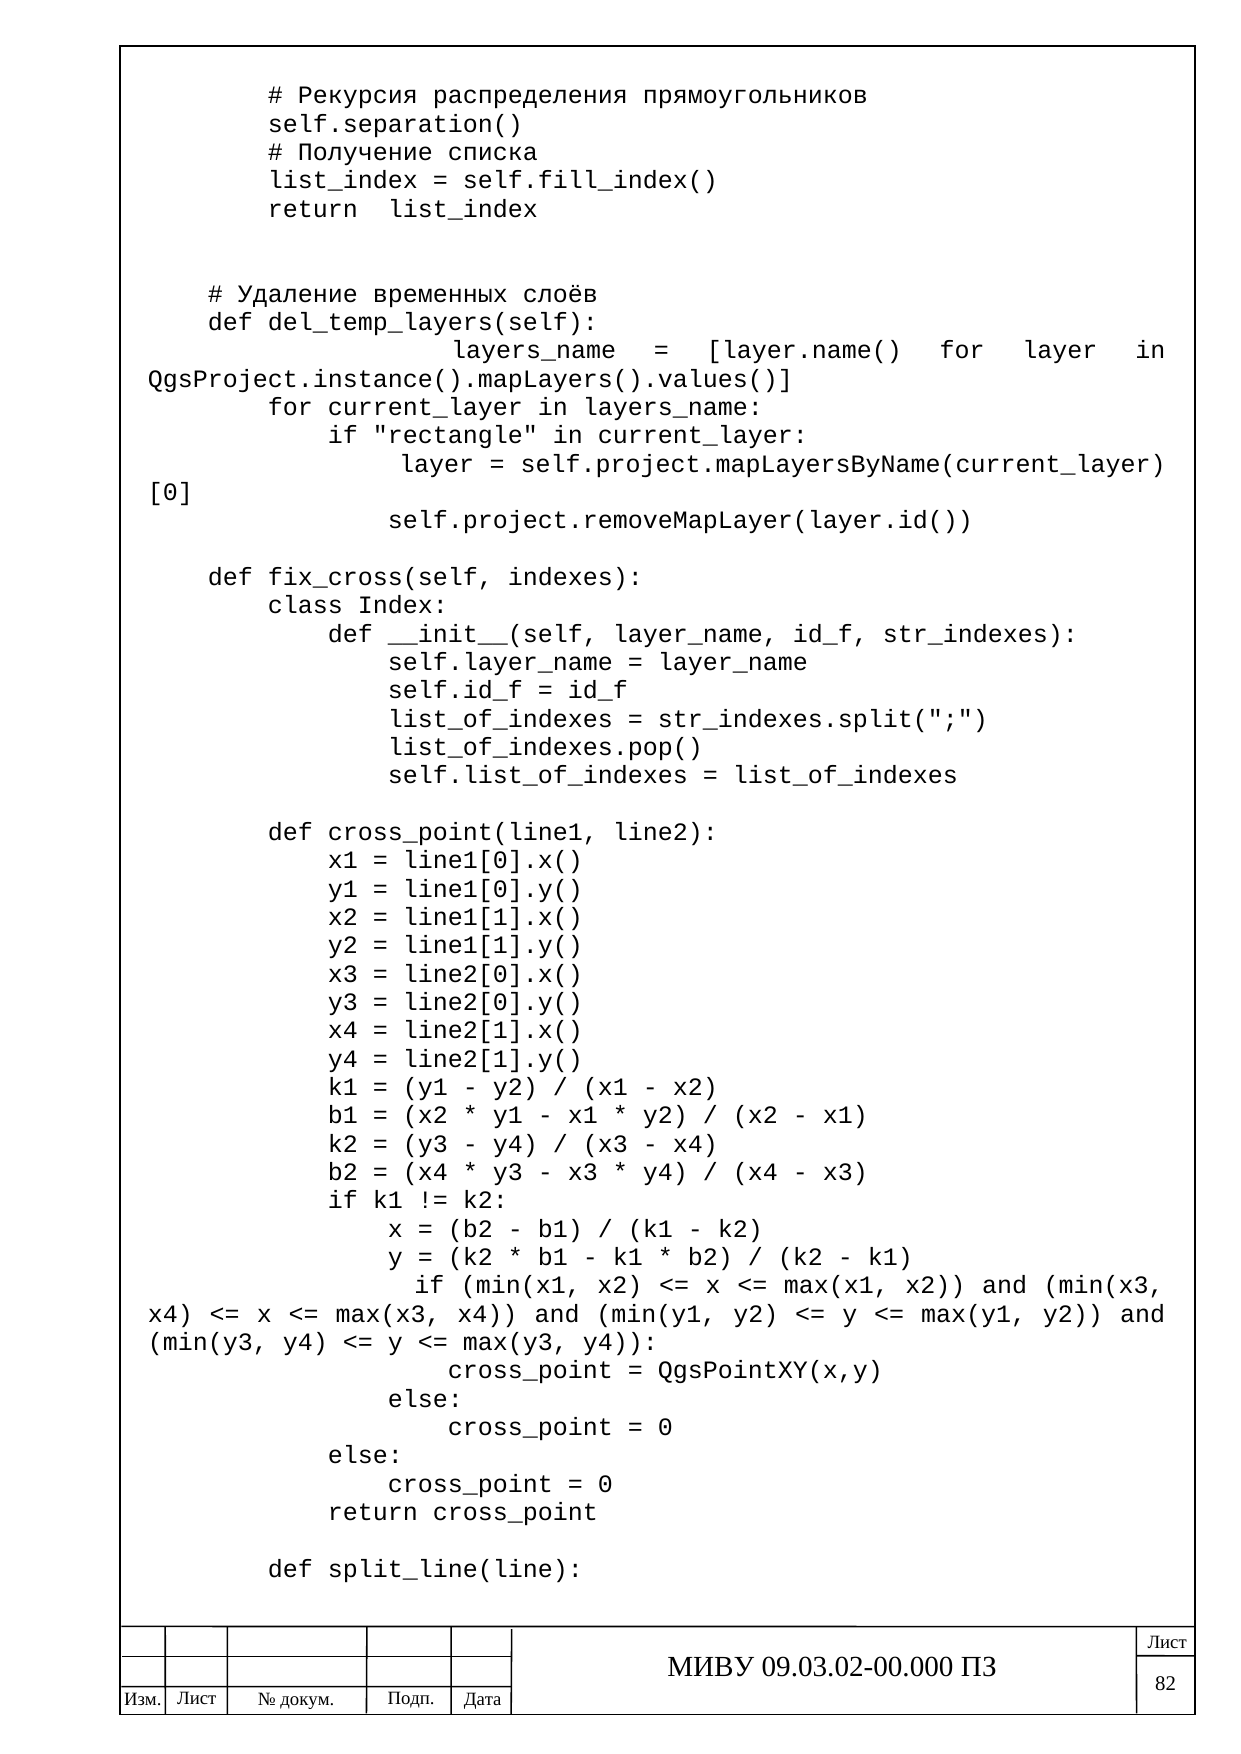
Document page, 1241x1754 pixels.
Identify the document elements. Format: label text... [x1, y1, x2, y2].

list class Index: [148, 593, 1167, 621]
list cross_point = 0 [148, 1414, 1167, 1443]
list self.list_of_indexes = list_of_indexes [148, 763, 1167, 791]
list self.id_f = id_f [148, 678, 1167, 706]
list b1 = (x2 * y1 - x1 * y2) / (x2 - x1) [148, 1103, 1167, 1131]
list layers_name = [layer.name() for layer in QgsProject.instance().mapLayers().values()] [148, 338, 1167, 395]
list b2 = (x4 * y3 - x3 * y4) / (x4 - x3) [148, 1159, 1167, 1188]
list x2 = line1[1].x() [148, 904, 1167, 933]
list y = (k2 * b1 - k1 * b2) / (k2 - k1) [148, 1244, 1167, 1273]
list layer = self.project.mapLayersByName(current_layer)[0] [148, 451, 1167, 508]
list def split_line(line): [148, 1556, 1167, 1584]
list # Получение списка [148, 140, 1167, 168]
list else: [148, 1443, 1167, 1471]
list k1 = (y1 - y2) / (x1 - x2) [148, 1074, 1167, 1103]
list def fix_cross(self, indexes): [148, 565, 1167, 593]
list return cross_point [148, 1499, 1167, 1528]
list y4 = line2[1].y() [148, 1046, 1167, 1074]
list x3 = line2[0].x() [148, 961, 1167, 989]
list y3 = line2[0].y() [148, 989, 1167, 1018]
list if (min(x1, x2) <= x <= max(x1, x2)) and (min(x3, x4) <= x <= max(x3, x4)) and (min(y1, y2) <= y <= max(y1, y2)) and (min(y3, y4) <= y <= max(y3, y4)): [148, 1273, 1167, 1358]
list return list_index [148, 196, 1167, 225]
list list_index = self.fill_index() [148, 168, 1167, 196]
list x = (b2 - b1) / (k1 - k2) [148, 1216, 1167, 1244]
list # Удаление временных слоёв [148, 281, 1167, 310]
list k2 = (y3 - y4) / (x3 - x4) [148, 1131, 1167, 1159]
list for current_layer in layers_name: [148, 395, 1167, 423]
list cross_point = QgsPointXY(x,y) [148, 1358, 1167, 1386]
list x4 = line2[1].x() [148, 1018, 1167, 1046]
list def del_temp_layers(self): [148, 310, 1167, 338]
list self.separation() [148, 111, 1167, 140]
list else: [148, 1386, 1167, 1414]
list y1 = line1[0].y() [148, 876, 1167, 904]
list # Рекурсия распределения прямоугольников [148, 83, 1167, 111]
list self.layer_name = layer_name [148, 650, 1167, 678]
list cross_point = 0 [148, 1471, 1167, 1499]
list def cross_point(line1, line2): [148, 819, 1167, 848]
list y2 = line1[1].y() [148, 933, 1167, 961]
list x1 = line1[0].x() [148, 848, 1167, 876]
list self.project.removeMapLayer(layer.id()) [148, 508, 1167, 536]
list if "rectangle" in current_layer: [148, 423, 1167, 451]
list def __init__(self, layer_name, id_f, str_indexes): [148, 621, 1167, 650]
list list_of_indexes = str_indexes.split(";") [148, 706, 1167, 735]
list if k1 != k2: [148, 1188, 1167, 1216]
list list_of_indexes.pop() [148, 735, 1167, 763]
